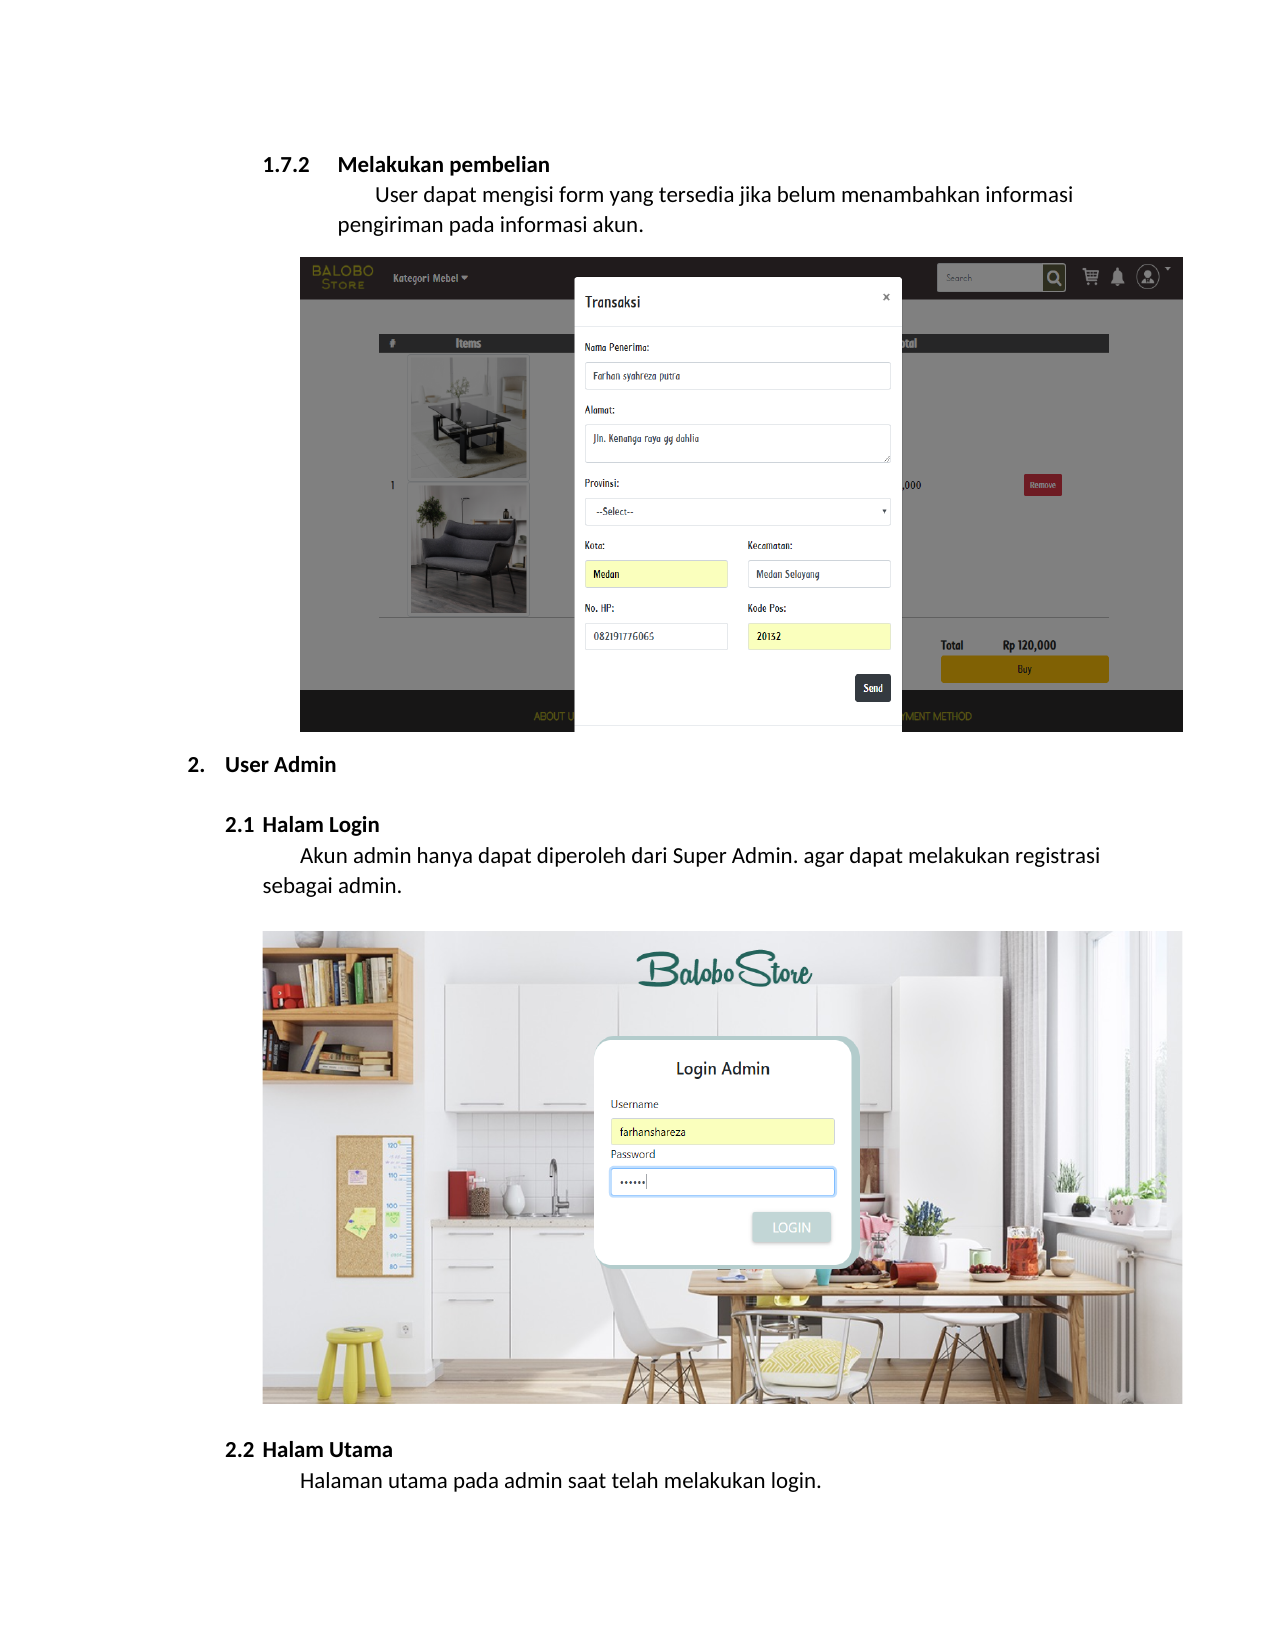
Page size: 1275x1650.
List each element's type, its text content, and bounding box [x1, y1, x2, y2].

picture [262, 931, 1183, 1404]
list Akun admin hanya dapat diperoleh dari Super Admin. agar dapat melakukan registrasi sebagai admin. [262, 841, 1125, 899]
list User Admin [187, 750, 1125, 778]
list User dapat mengisi form yang tersedia jika belum menambahkan informasi pengiriman pada informasi akun. [337, 180, 1125, 238]
list Halam Login [225, 811, 1125, 839]
picture [300, 257, 1183, 732]
list Melakukan pembelian [262, 150, 1125, 178]
list Halam Utama [225, 1436, 1125, 1464]
list Halaman utama pada admin saat telah melakukan login. [300, 1466, 1125, 1494]
